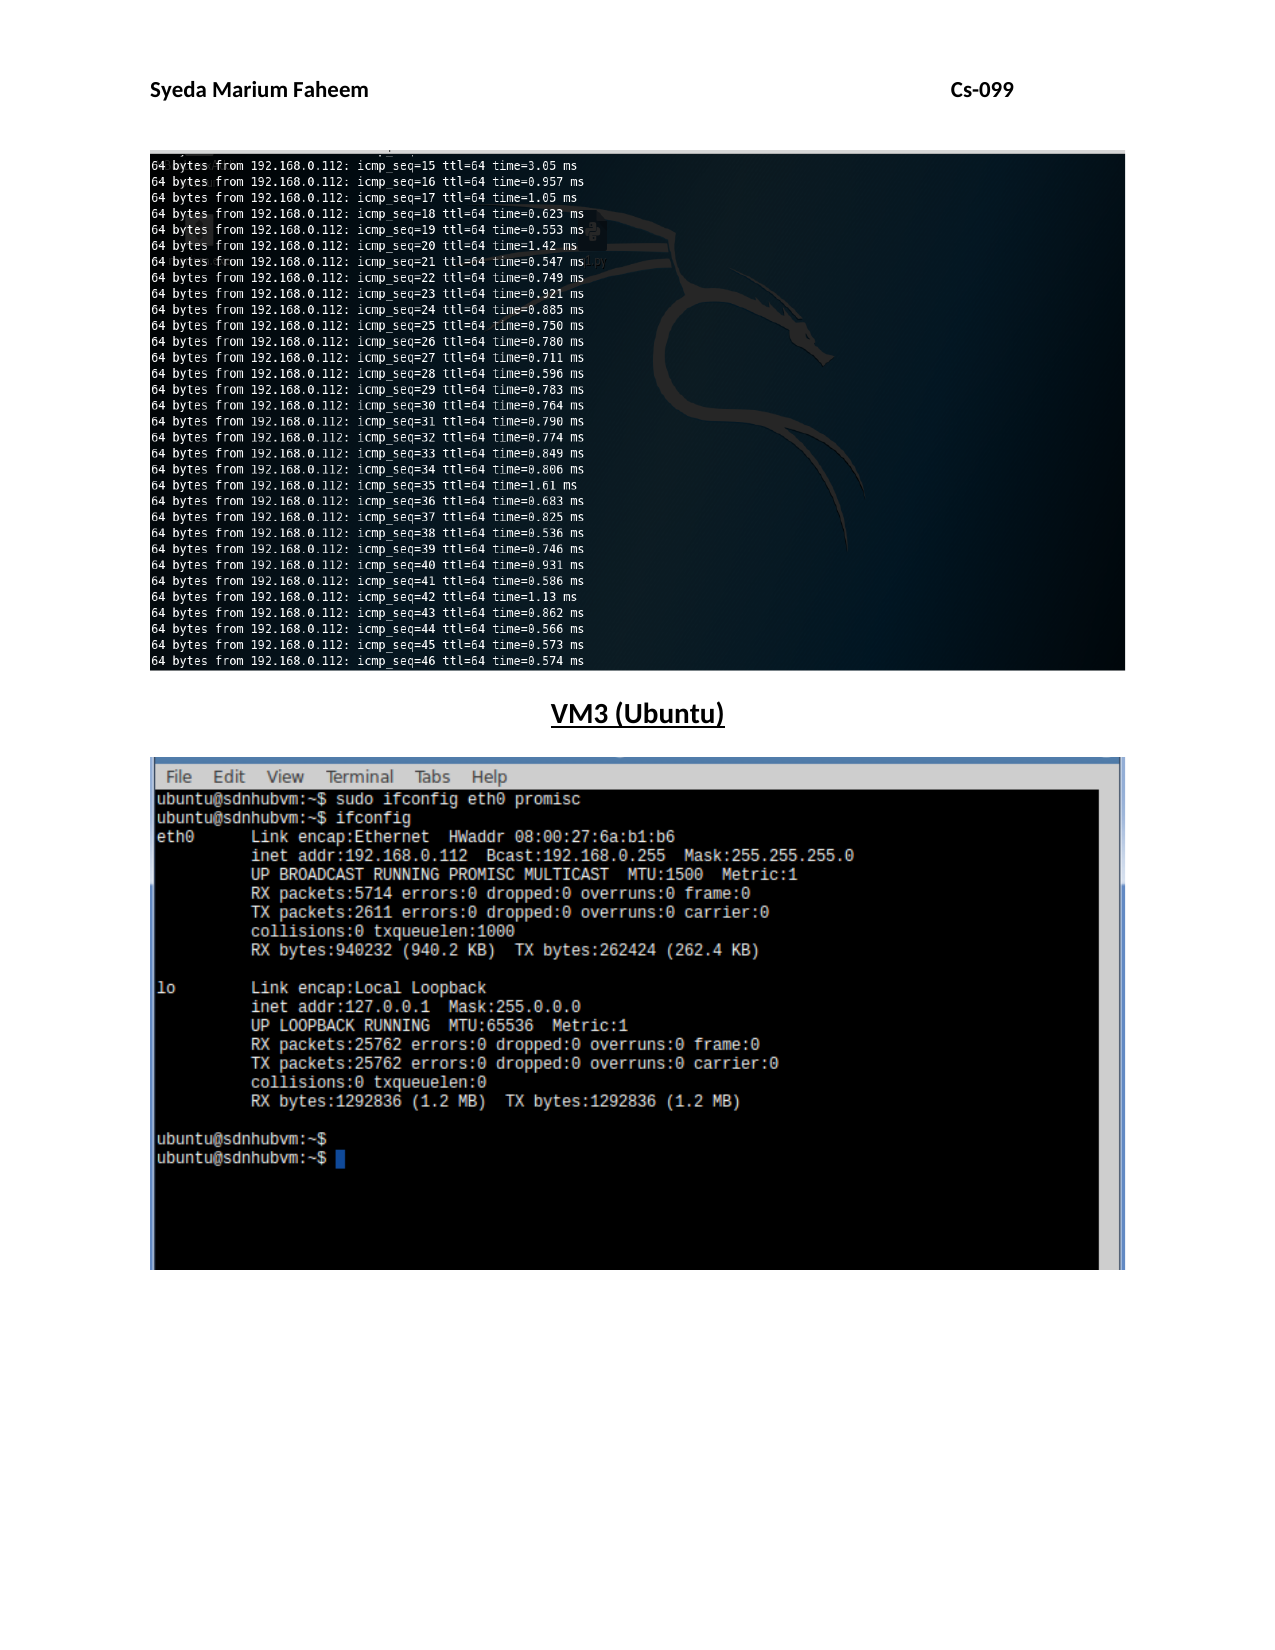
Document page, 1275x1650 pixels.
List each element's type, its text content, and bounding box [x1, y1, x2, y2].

picture [150, 757, 1125, 1270]
text VM3 (Ubuntu) [150, 695, 1125, 731]
picture [150, 150, 1125, 671]
